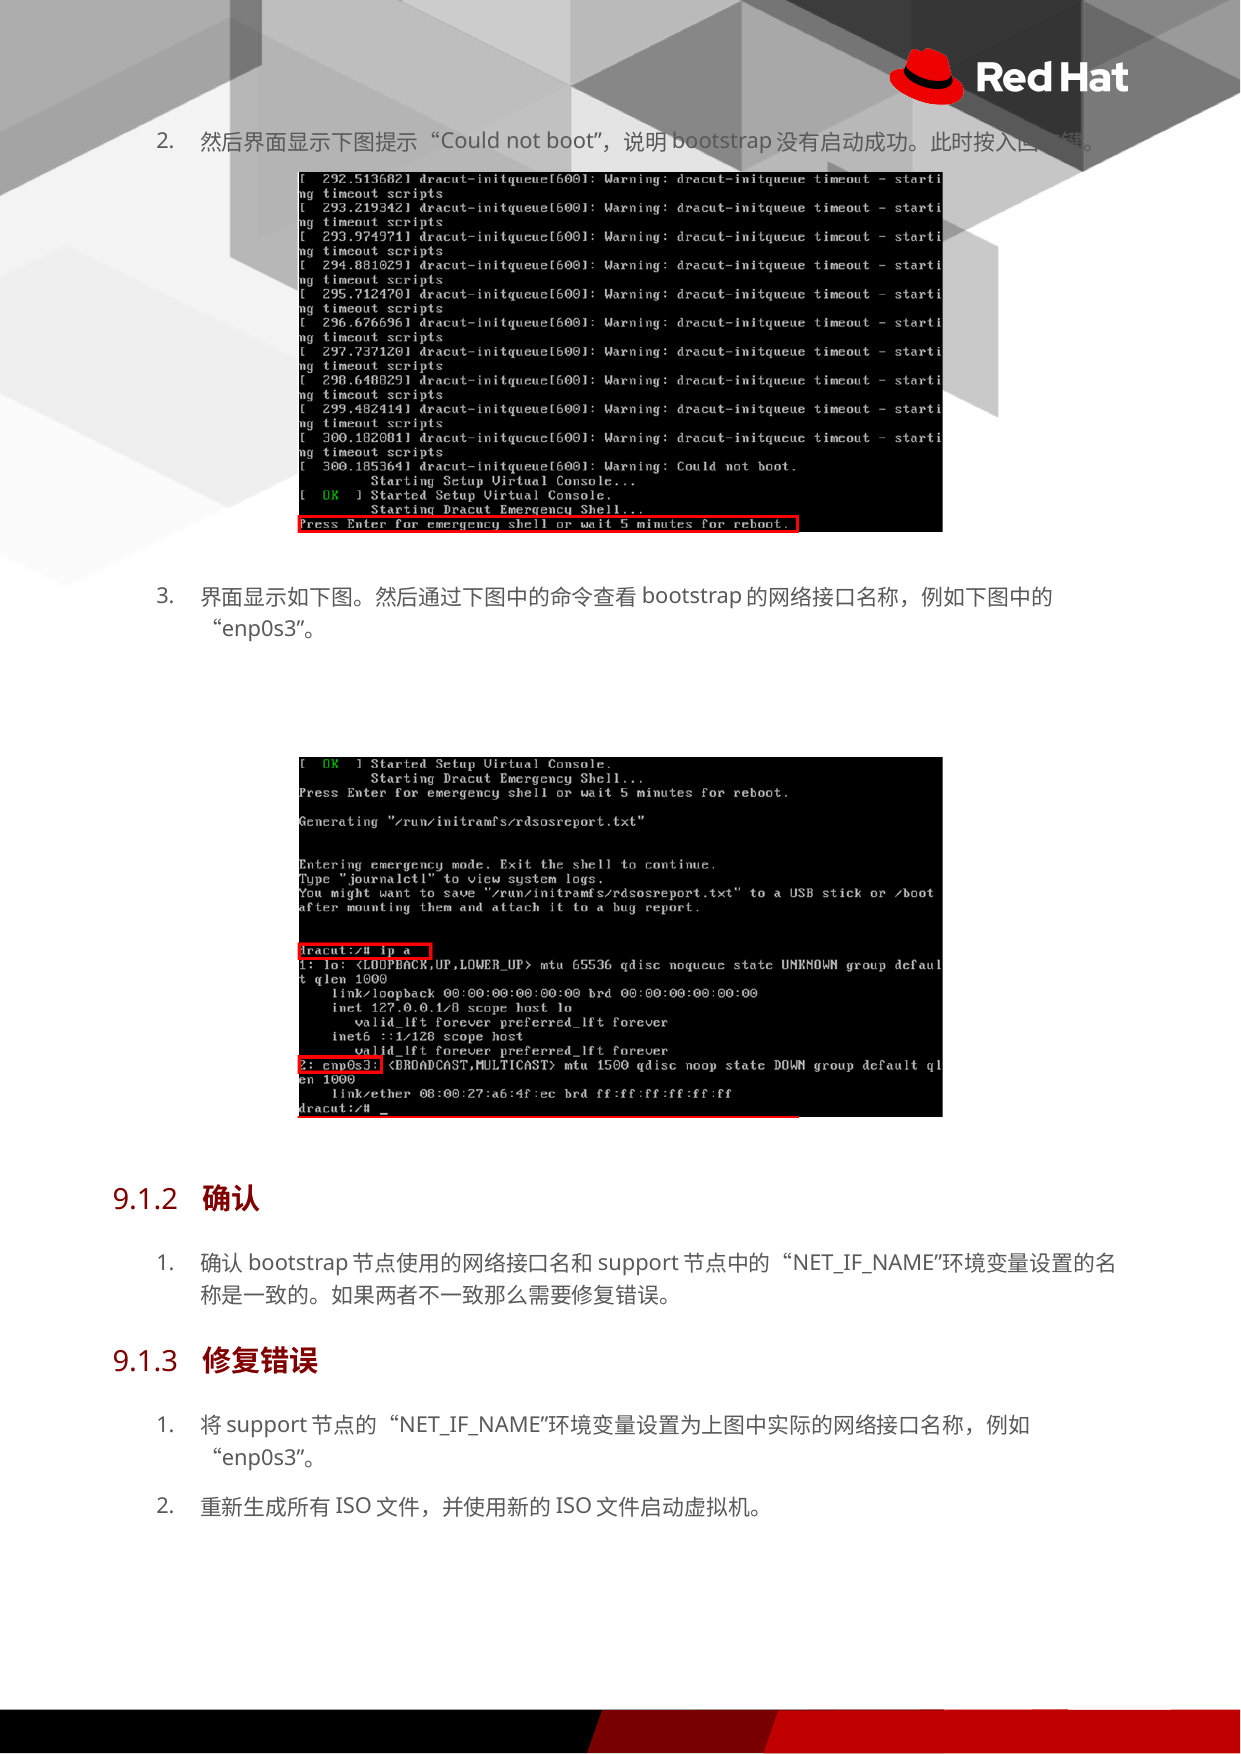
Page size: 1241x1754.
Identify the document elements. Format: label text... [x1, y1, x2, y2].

list 界面显示如下图。然后通过下图中的命令查看bootstrap的网络接口名称，例如下图中的“enp0s3”。 [156, 579, 1128, 644]
list 重新生成所有ISO文件，并使用新的ISO文件启动虚拟机。 [156, 1489, 1128, 1522]
picture [889, 48, 1128, 105]
picture [297, 172, 943, 533]
list 然后界面显示下图提示“Could not boot”，说明bootstrap没有启动成功。此时按入回车键。 [156, 124, 1128, 157]
picture [297, 757, 943, 1118]
list 将support节点的“NET_IF_NAME”环境变量设置为上图中实际的网络接口名称，例如“enp0s3”。 [156, 1408, 1128, 1473]
subtitle 确认 [112, 1164, 1128, 1229]
list 确认bootstrap节点使用的网络接口名和support节点中的“NET_IF_NAME”环境变量设置的名称是一致的。如果两者不一致那么需要修复错误。 [156, 1245, 1128, 1310]
subtitle 修复错误 [112, 1327, 1128, 1392]
